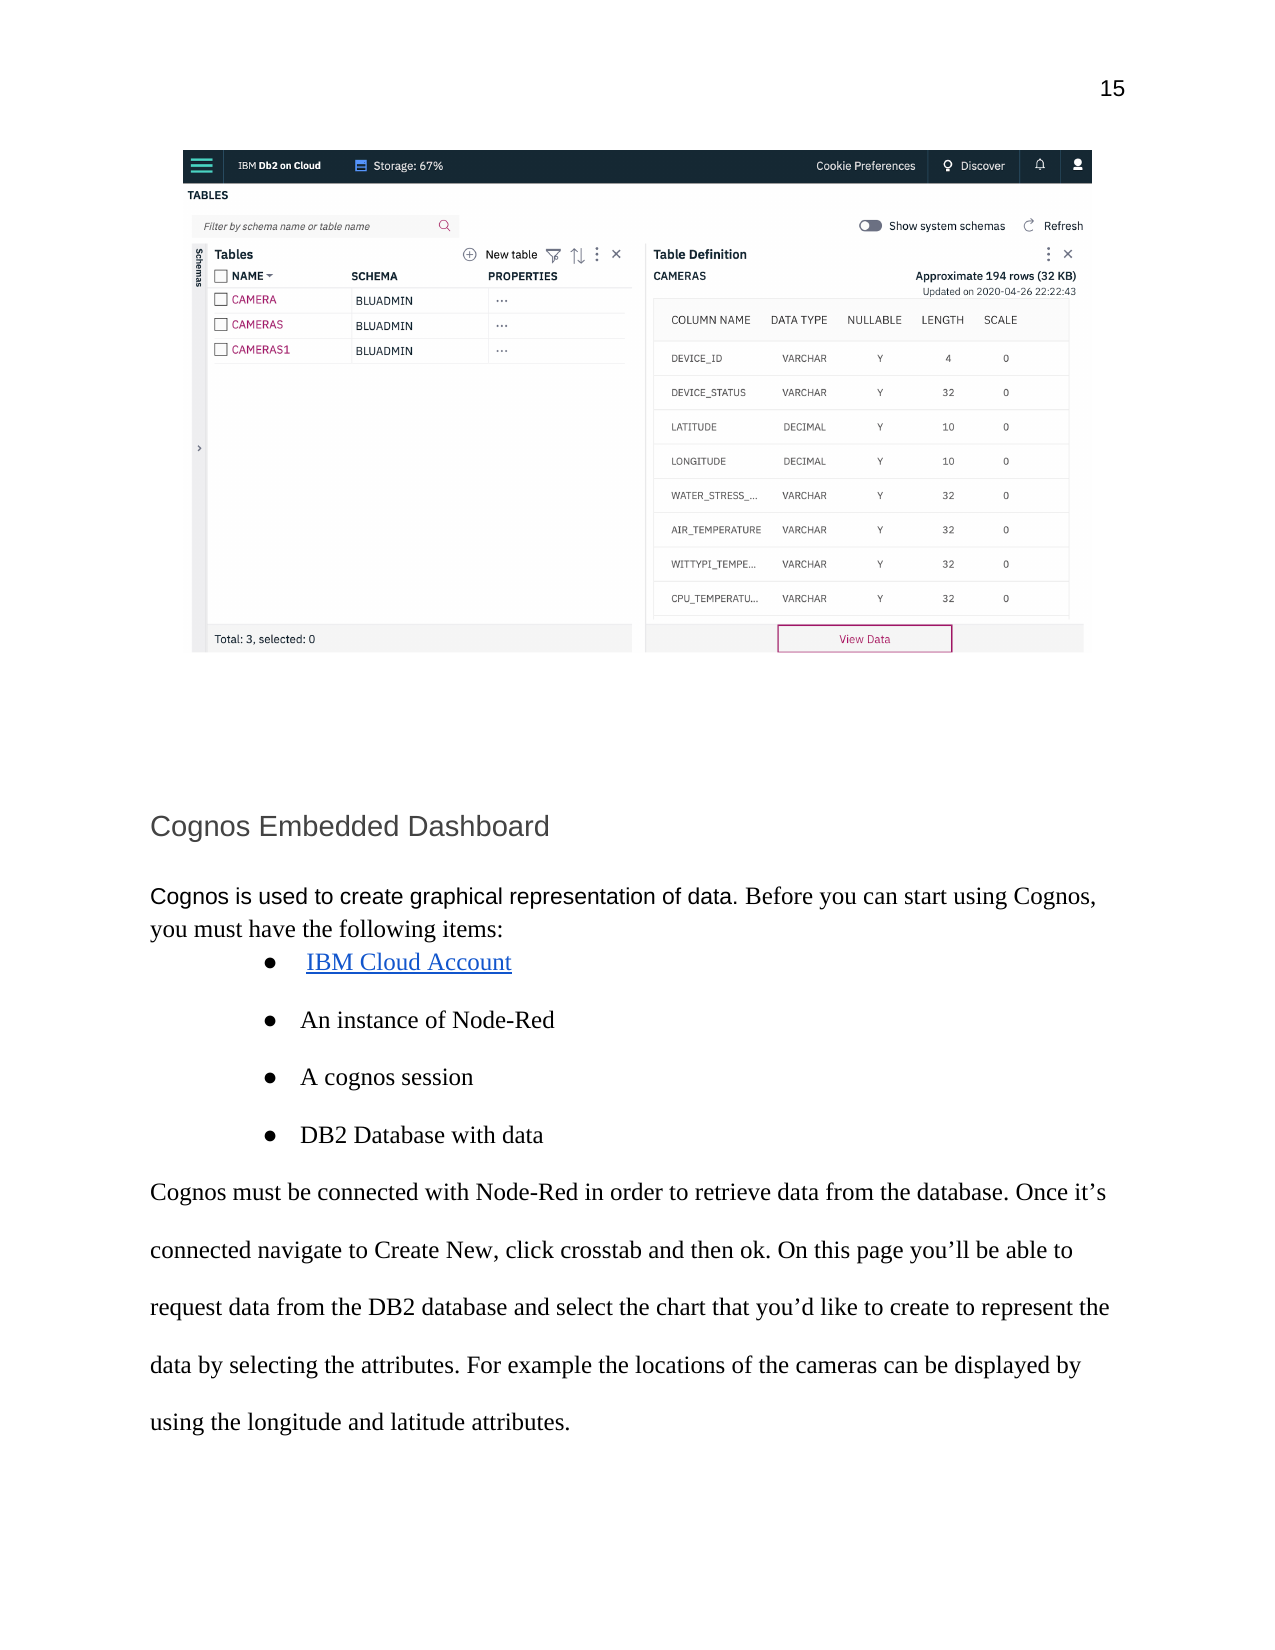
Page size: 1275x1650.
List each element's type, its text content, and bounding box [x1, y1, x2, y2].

list IBM Cloud Account [262, 947, 1125, 976]
list An instance of Node-Red [262, 1005, 1125, 1034]
list DB2 Database with data [262, 1120, 1125, 1149]
text Cognos must be connected with Node-Red in order to retrieve data from the database. Once it’s connected navigate to Create New, click crosstab and then ok. On this page you’ll be able to request data from the DB2 database and select the chart that you’d like to create to represent the data by selecting the attributes. For example the locations of the cameras can be displayed by using the longitude and latitude attributes. [150, 1177, 1125, 1436]
picture [183, 150, 1092, 653]
text Cognos is used to create graphical representation of data. Before you can start using Cognos, you must have the following items: [150, 881, 1125, 943]
subtitle Cognos Embedded Dashboard [150, 809, 1125, 843]
list A cognos session [262, 1062, 1125, 1091]
